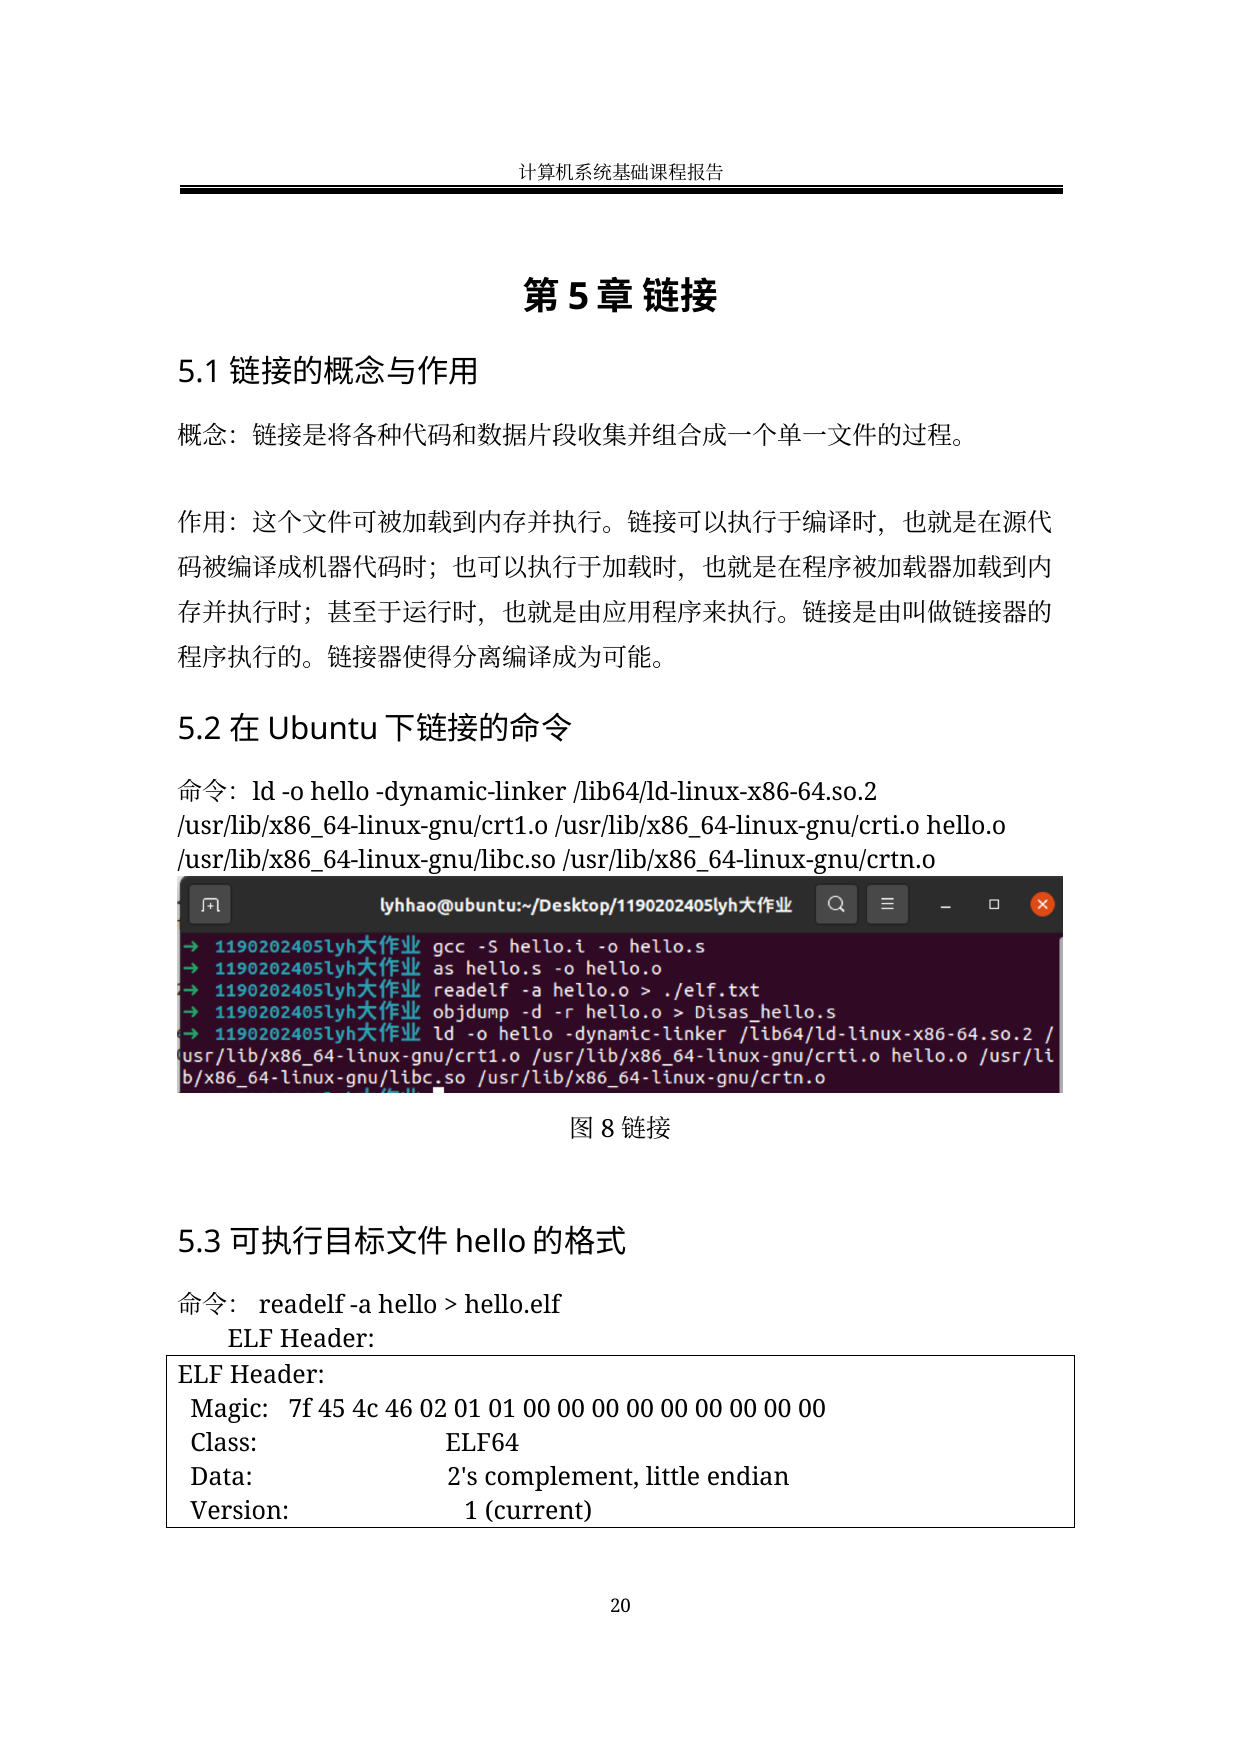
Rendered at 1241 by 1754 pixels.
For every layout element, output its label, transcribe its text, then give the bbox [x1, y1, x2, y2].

subtitle 5.3 可执行目标文件hello的格式 [177, 1221, 1063, 1260]
subtitle 5.2 在Ubuntu下链接的命令 [177, 707, 1063, 747]
text 作用：这个文件可被加载到内存并执行。链接可以执行于编译时，也就是在源代码被编译成机器代码时；也可以执行于加载时，也就是在程序被加载器加载到内存并执行时；甚至于运行时，也就是由应用程序来执行。链接是由叫做链接器的程序执行的。链接器使得分离编译成为可能。 [177, 503, 1063, 673]
text 概念：链接是将各种代码和数据片段收集并组合成一个单一文件的过程。 [177, 415, 1063, 451]
subtitle 5.1 链接的概念与作用 [177, 351, 1063, 390]
text 图 8 链接 [177, 1109, 1063, 1145]
picture [177, 876, 1063, 1093]
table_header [167, 1356, 1074, 1527]
text 命令： readelf -a hello > hello.elf [177, 1285, 1063, 1321]
text ELF Header: [177, 1321, 1063, 1355]
subtitle 第5章 链接 [177, 242, 1063, 326]
text 命令：ld -o hello -dynamic-linker /lib64/ld-linux-x86-64.so.2 /usr/lib/x86_64-linux-gnu/crt1.o /usr/lib/x86_64-linux-gnu/crti.o hello.o /usr/lib/x86_64-linux-gnu/libc.so /usr/lib/x86_64-linux-gnu/crtn.o [177, 772, 1063, 876]
